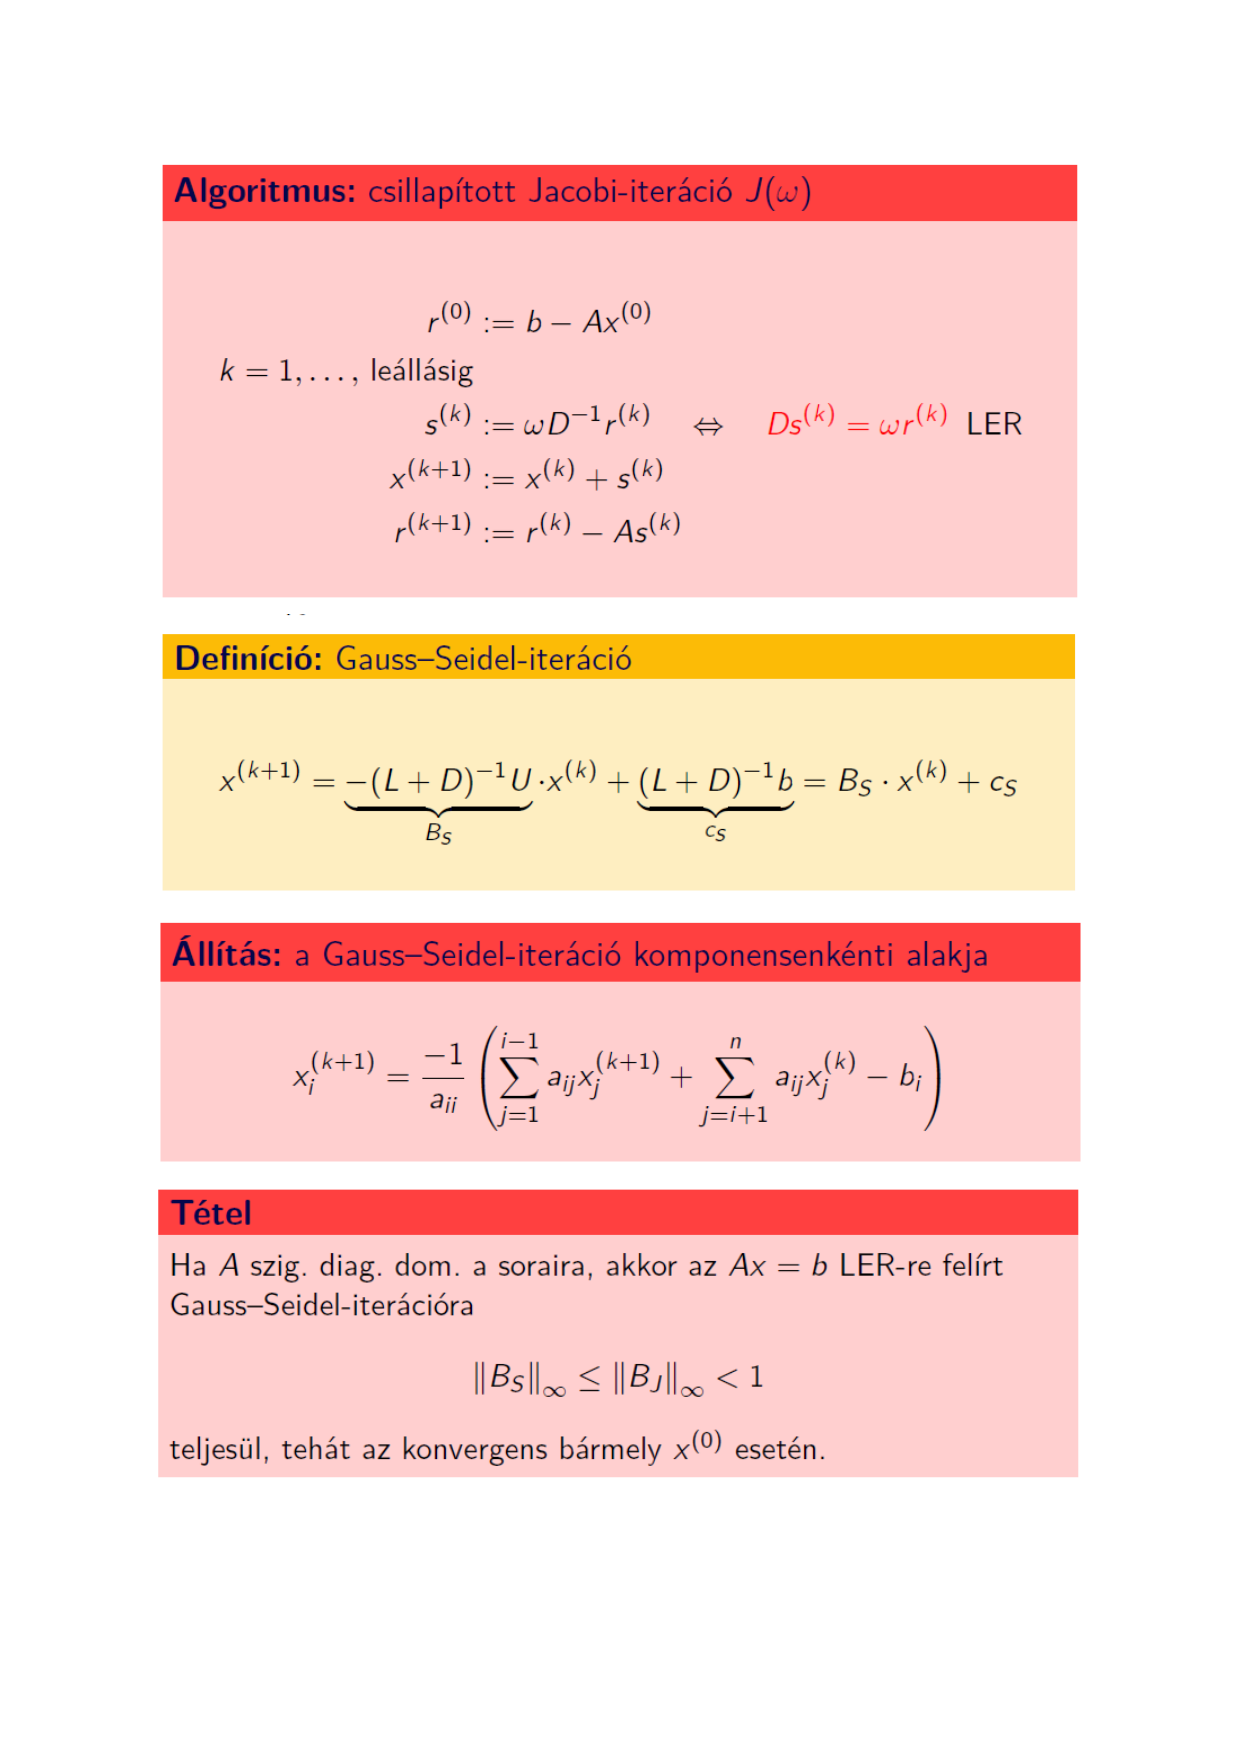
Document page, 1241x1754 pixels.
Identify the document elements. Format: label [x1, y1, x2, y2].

picture [147, 906, 1093, 1174]
picture [147, 614, 1093, 904]
picture [147, 147, 1093, 612]
picture [147, 1176, 1093, 1492]
